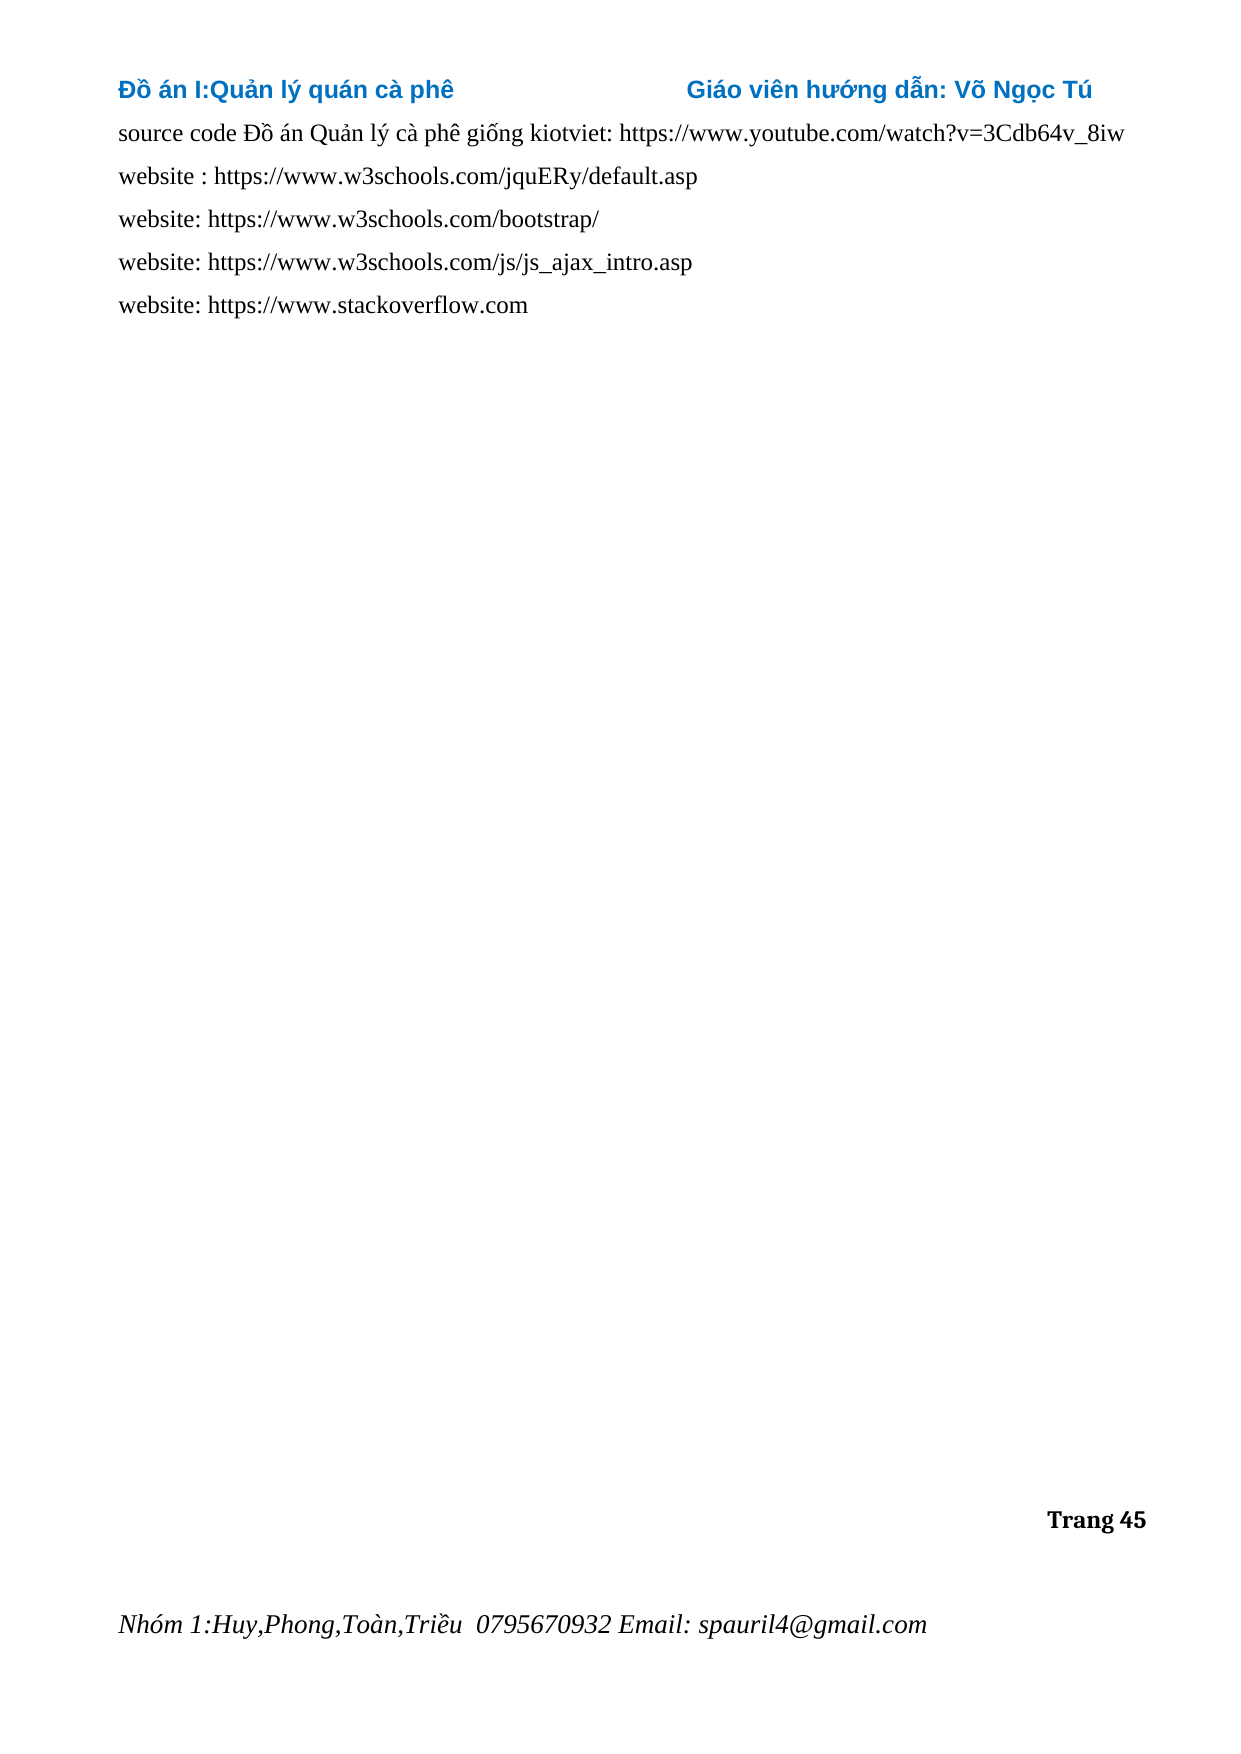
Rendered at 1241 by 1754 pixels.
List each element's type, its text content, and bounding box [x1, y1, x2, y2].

text source code Đồ án Quản lý cà phê giống kiotviet: https://www.youtube.com/watch?v=3Cdb64v_8iw [118, 118, 1146, 147]
text website: https://www.w3schools.com/js/js_ajax_intro.asp [118, 247, 1146, 276]
text website: https://www.w3schools.com/bootstrap/ [118, 204, 1146, 233]
text website: https://www.stackoverflow.com [118, 291, 1146, 319]
text website : https://www.w3schools.com/jquERy/default.asp [118, 161, 1146, 190]
